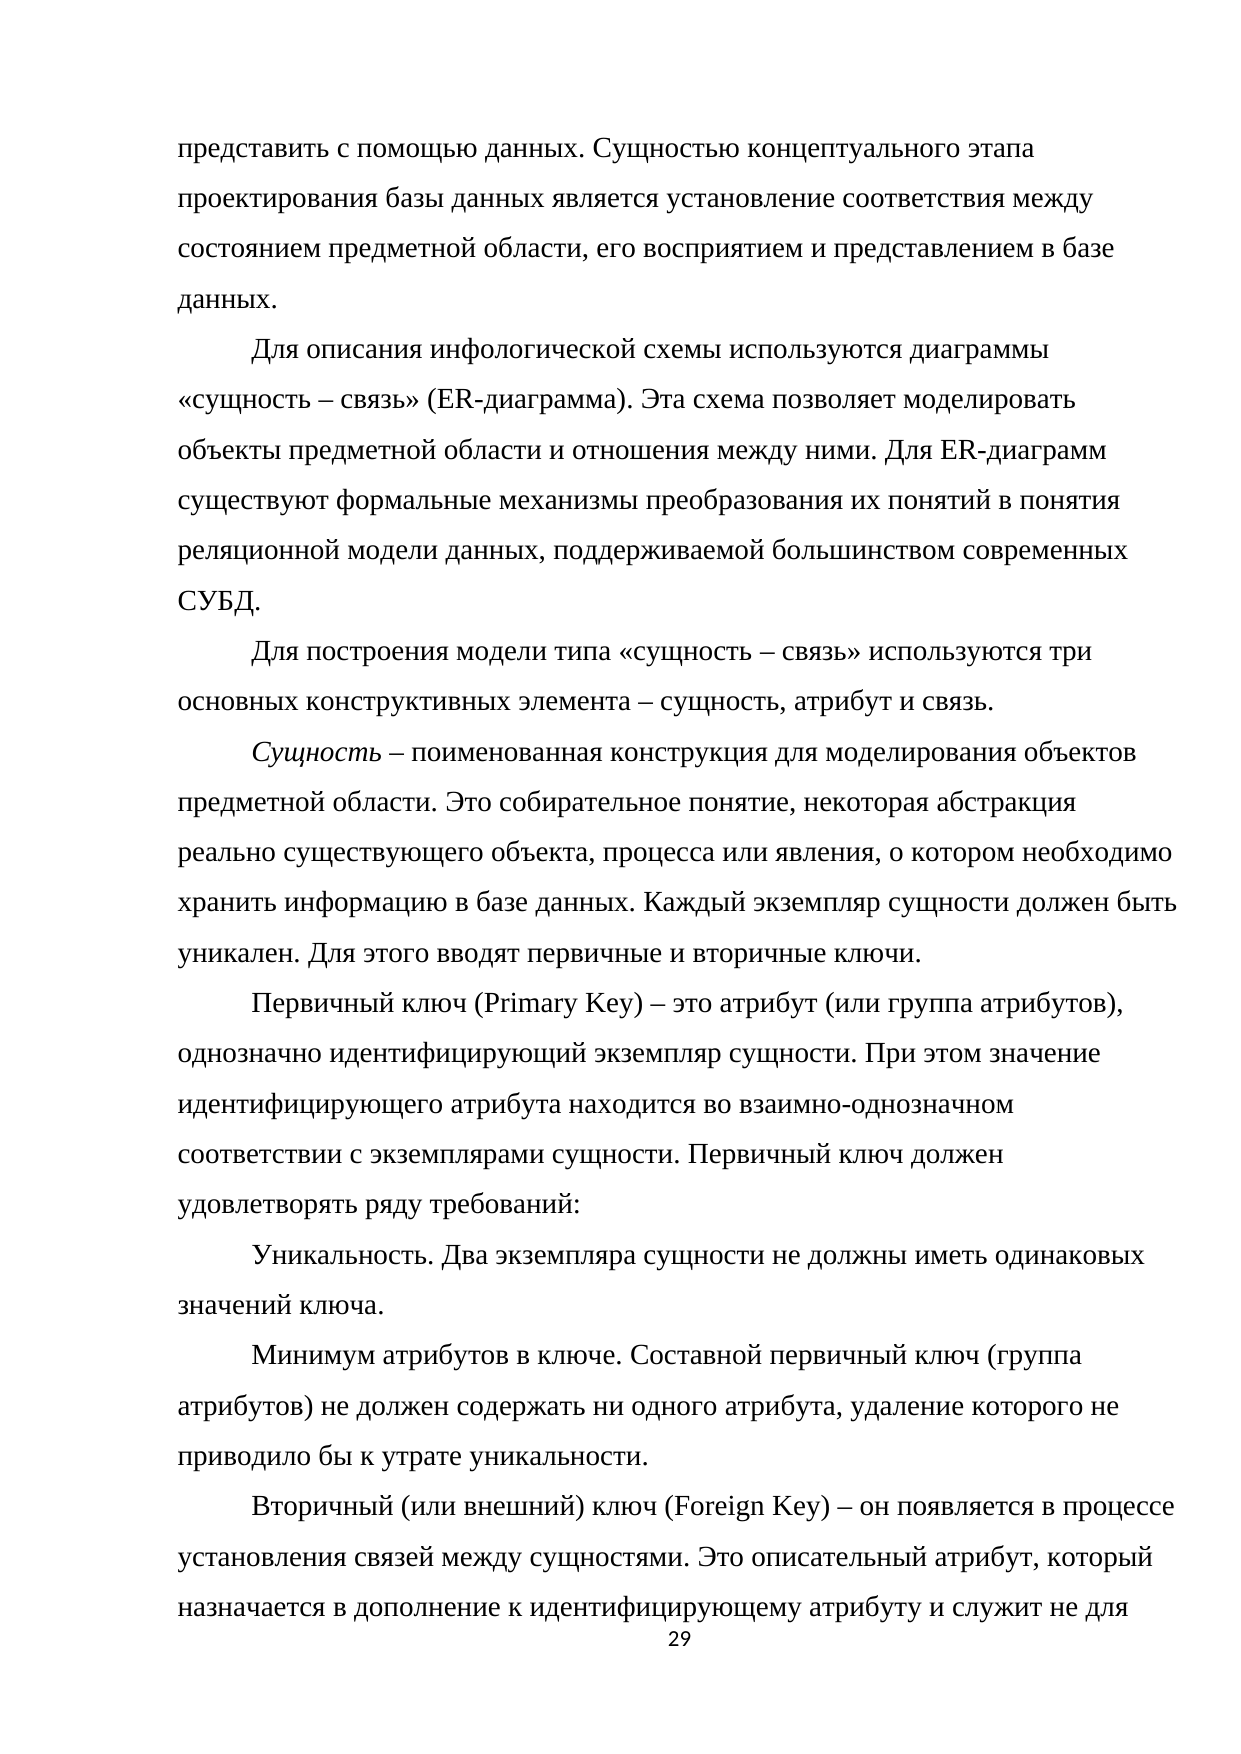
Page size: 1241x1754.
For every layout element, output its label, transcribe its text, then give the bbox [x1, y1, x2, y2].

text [177, 130, 1181, 314]
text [177, 1488, 1181, 1622]
text Для описания инфологической схемы используются диаграммы «сущность – связь» (ER-диаграмма). Эта схема позволяет моделировать объекты предметной области и отношения между ними. Для ER-диаграмм существуют формальные механизмы преобразования их понятий в понятия реляционной модели данных, поддерживаемой большинством современных СУБД. [177, 331, 1181, 616]
text Для построения модели типа «сущность – связь» используются три основных конструктивных элемента – сущность, атрибут и связь. [177, 633, 1181, 717]
text Уникальность. Два экземпляра сущности не должны иметь одинаковых значений ключа. [177, 1237, 1181, 1321]
text Первичный ключ (Primary Key) – это атрибут (или группа атрибутов), однозначно идентифицирующий экземпляр сущности. При этом значение идентифицирующего атрибута находится во взаимно-однозначном соответствии с экземплярами сущности. Первичный ключ должен удовлетворять ряду требований: [177, 985, 1181, 1220]
text Сущность – поименованная конструкция для моделирования объектов предметной области. Это собирательное понятие, некоторая абстракция реально существующего объекта, процесса или явления, о котором необходимо хранить информацию в базе данных. Каждый экземпляр сущности должен быть уникален. Для этого вводят первичные и вторичные ключи. [177, 734, 1181, 968]
text Минимум атрибутов в ключе. Составной первичный ключ (группа атрибутов) не должен содержать ни одного атрибута, удаление которого не приводило бы к утрате уникальности. [177, 1337, 1181, 1472]
